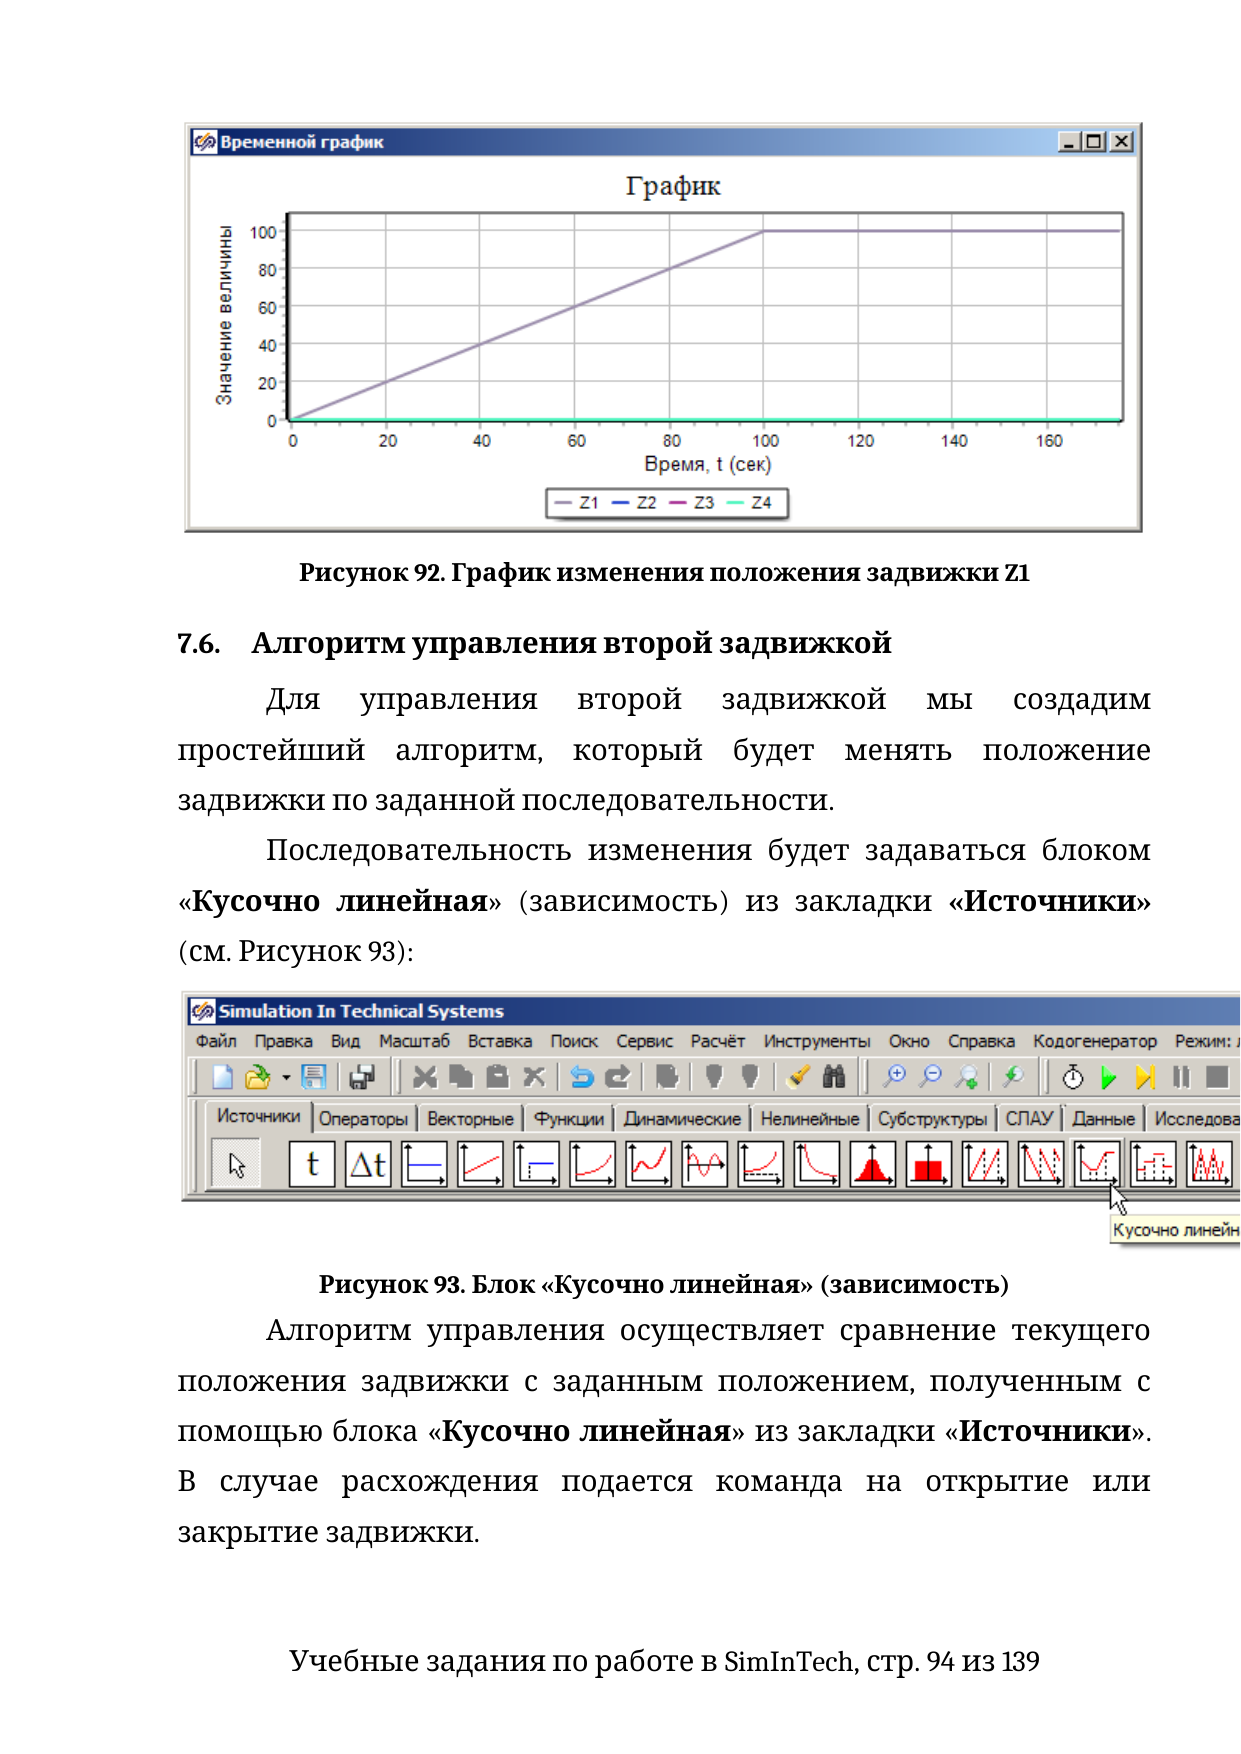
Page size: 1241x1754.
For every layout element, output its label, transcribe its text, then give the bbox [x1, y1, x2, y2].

picture [177, 118, 1152, 542]
text Рисунок . Блок «Кусочно линейная» (зависимость) [177, 1271, 1152, 1300]
text Для управления второй задвижкой мы создадим простейший алгоритм, который будет менять положение задвижки по заданной последовательности. [177, 683, 1152, 818]
picture [177, 985, 1241, 1255]
subtitle Алгоритм управления второй задвижкой [177, 627, 1152, 660]
text Алгоритм управления осуществляет сравнение текущего положения задвижки с заданным положением, полученным с помощью блока «Кусочно линейная» из закладки «Источники». В случае расхождения подается команда на открытие или закрытие задвижки. [177, 1314, 1152, 1549]
